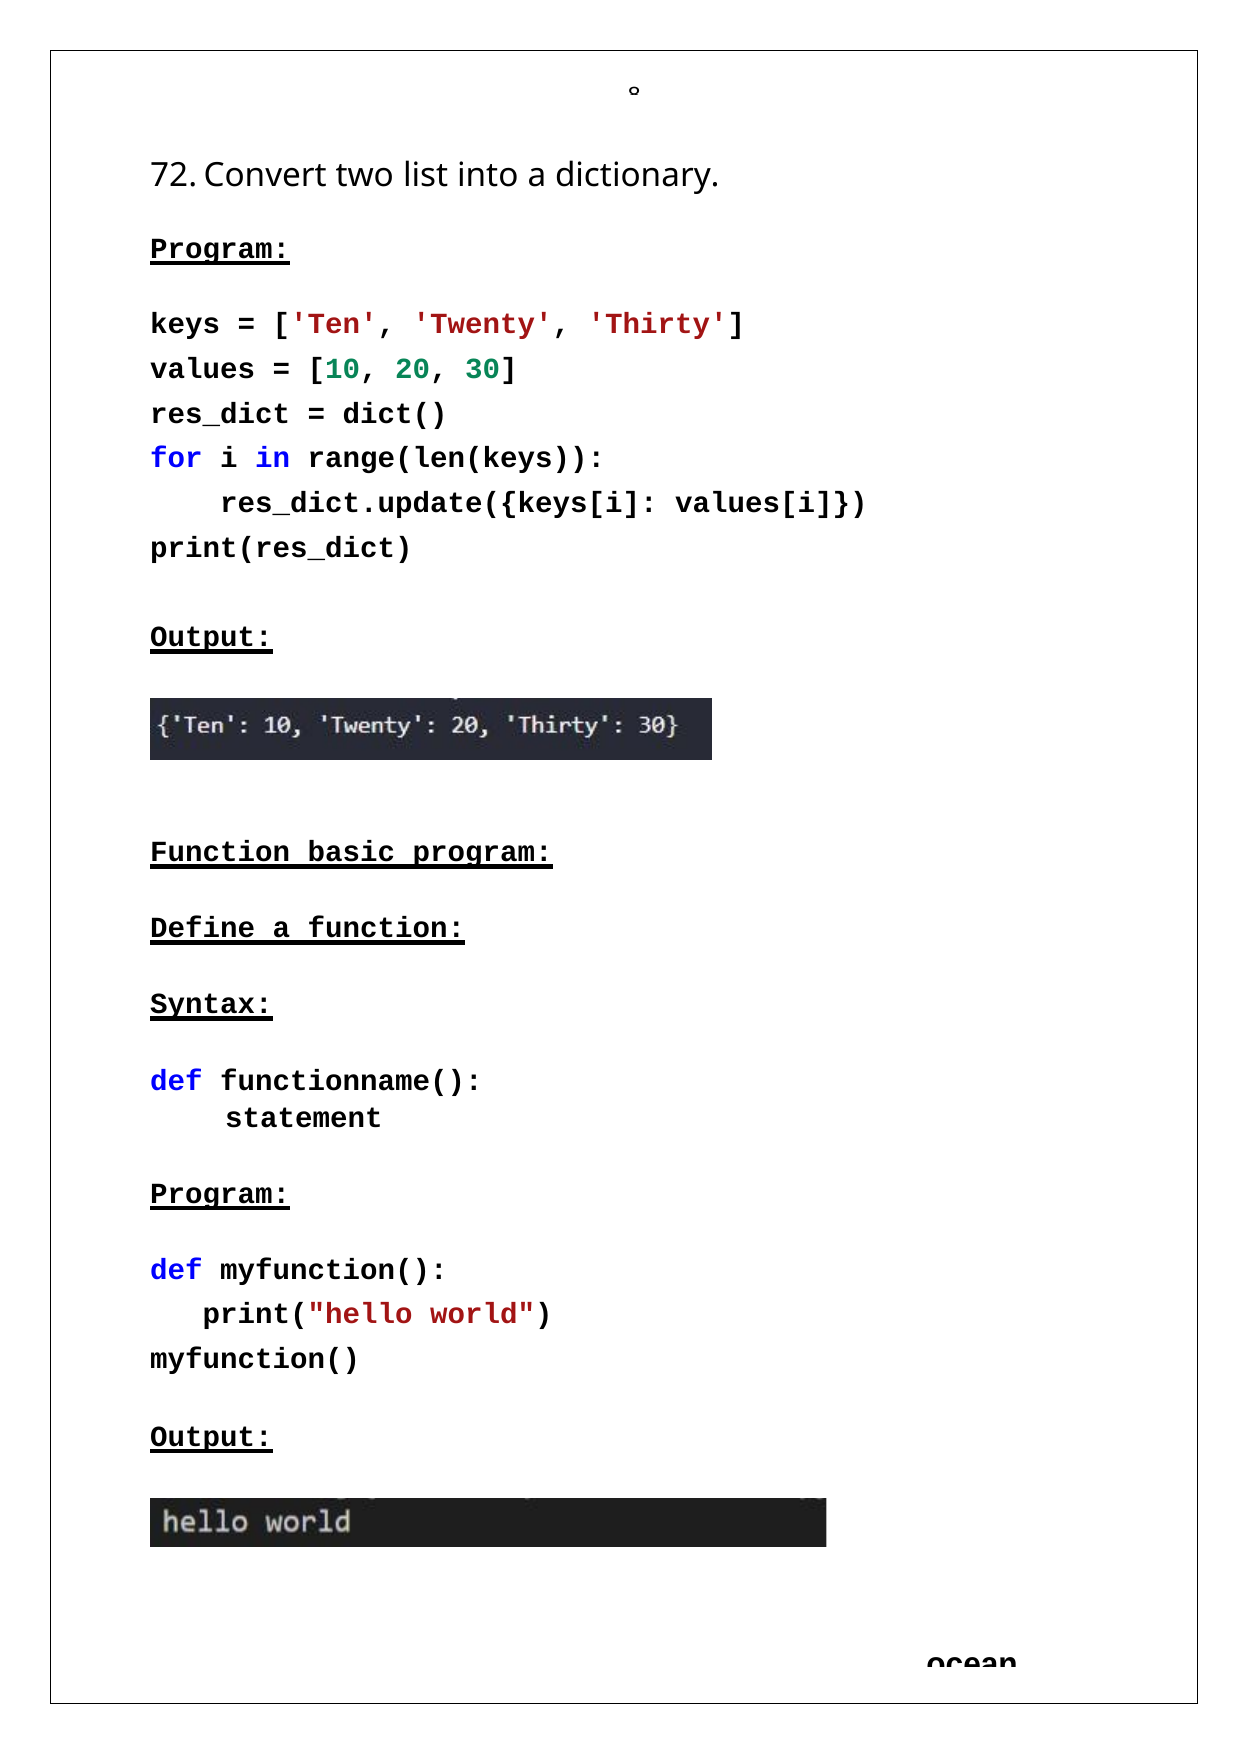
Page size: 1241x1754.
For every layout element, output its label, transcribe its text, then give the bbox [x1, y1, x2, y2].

text def myfunction(): print("hello world") [150, 1255, 607, 1332]
text Function basic program: [150, 838, 1197, 871]
text res_dict = dict() [150, 399, 1197, 432]
text Define a function: [150, 914, 1197, 947]
text print(res_dict) [150, 533, 1197, 566]
text for i in range(len(keys)): res_dict.update({keys[i]: values[i]}) [150, 444, 868, 521]
text myfunction() Output: [150, 1344, 362, 1455]
text keys = ['Ten', 'Twenty', 'Thirty'] values = [10, 20, 30] [150, 310, 747, 387]
text Syntax: [150, 990, 1197, 1023]
picture [150, 1498, 827, 1547]
text Output: [150, 622, 1197, 656]
text Program: [150, 234, 1197, 267]
text def functionname(): statement [150, 1066, 484, 1136]
text Program: [150, 1179, 1197, 1212]
subtitle Convert two list into a dictionary. [150, 151, 1197, 196]
picture [150, 698, 712, 760]
